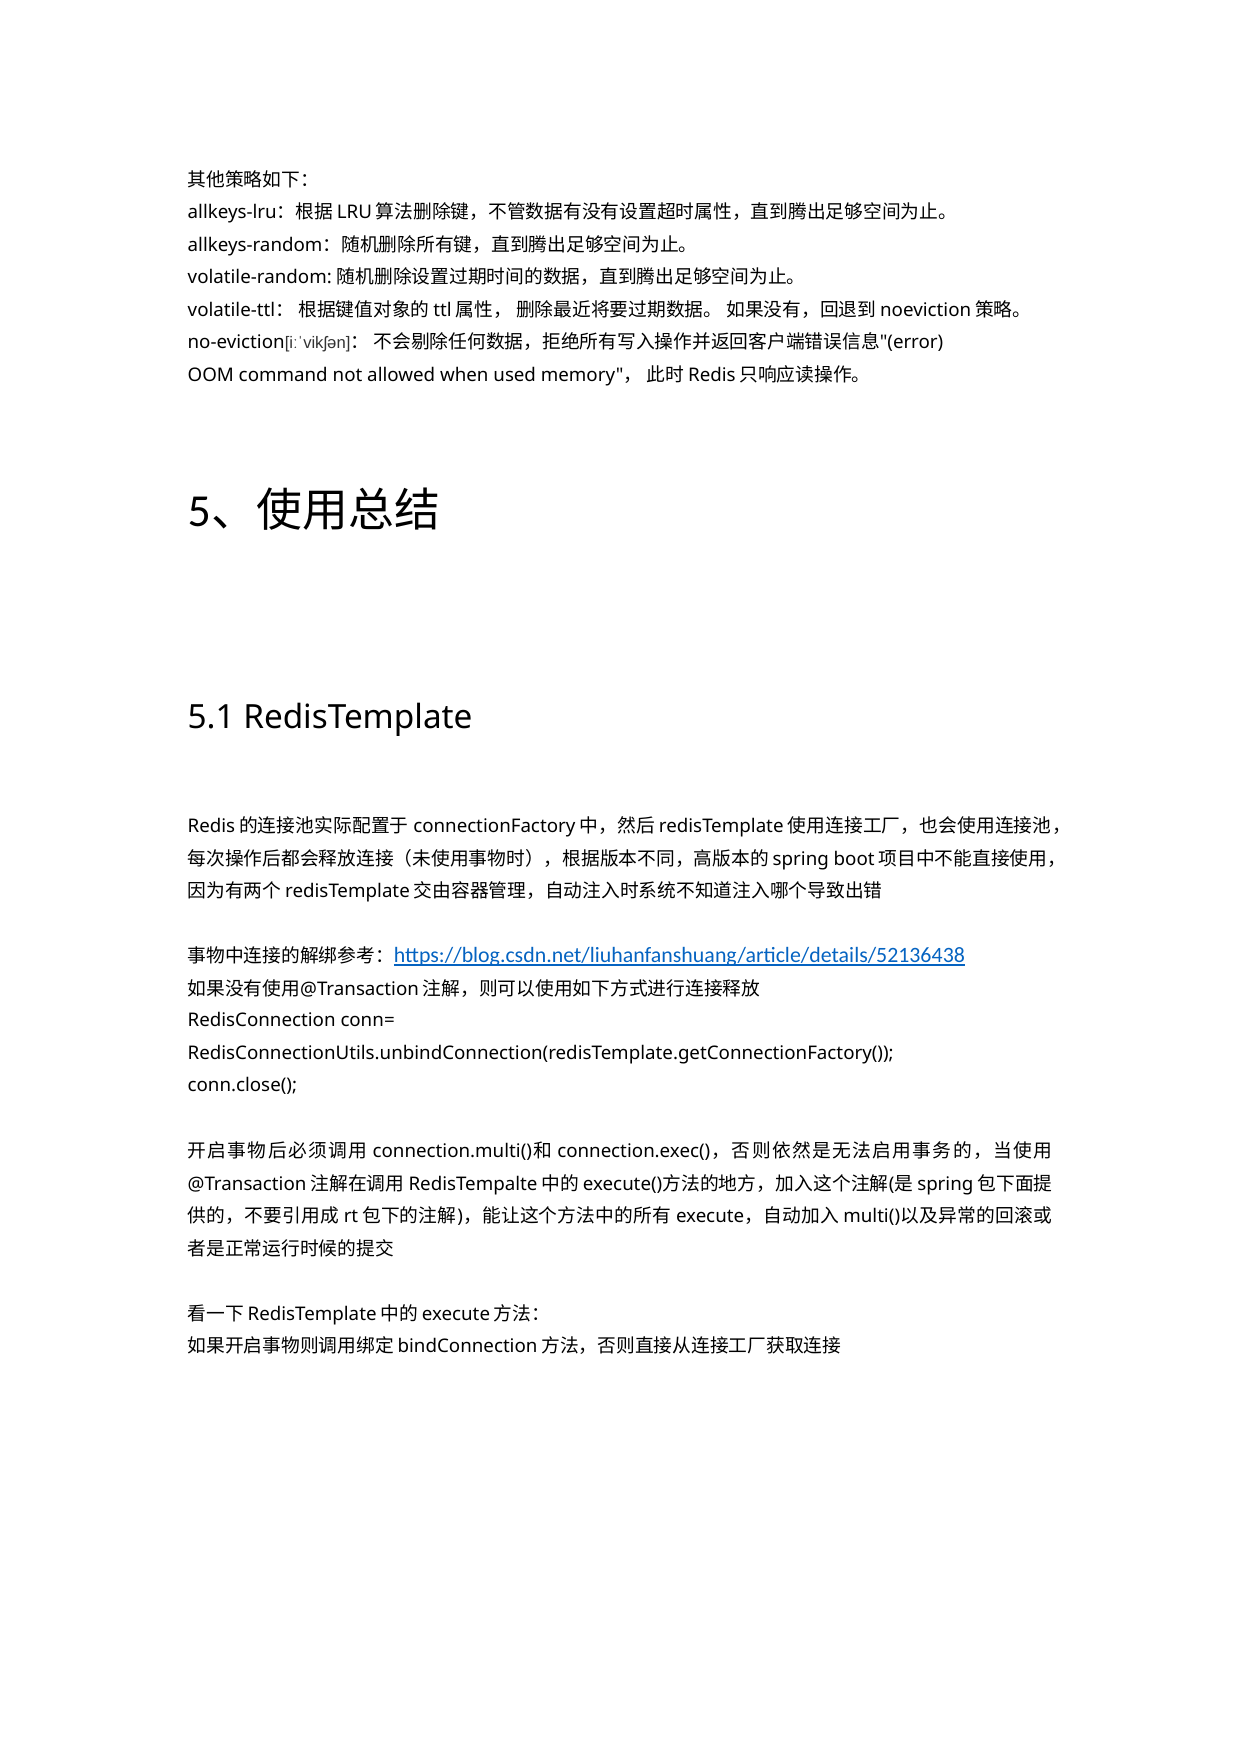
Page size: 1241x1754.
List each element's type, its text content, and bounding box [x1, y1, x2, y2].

text 因为有两个redisTemplate交由容器管理，自动注入时系统不知道注入哪个导致出错 [187, 873, 1053, 906]
text RedisConnection conn= [187, 1003, 1053, 1036]
text conn.close(); [187, 1068, 1053, 1101]
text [187, 162, 1053, 324]
text Redis的连接池实际配置于connectionFactory中，然后redisTemplate使用连接工厂，也会使用连接池，每次操作后都会释放连接（未使用事物时），根据版本不同，高版本的spring boot项目中不能直接使用， [187, 808, 1053, 873]
text no-eviction[iːˈvikʃən]： 不会剔除任何数据，拒绝所有写入操作并返回客户端错误信息"(error) OOM command not allowed when used memory"， 此时Redis只响应读操作。 [187, 324, 1053, 389]
subtitle 5、使用总结 [187, 457, 1053, 555]
text RedisConnectionUtils.unbindConnection(redisTemplate.getConnectionFactory()); [187, 1036, 1053, 1068]
text 事物中连接的解绑参考：https://blog.csdn.net/liuhanfanshuang/article/details/52136438 [187, 938, 1053, 971]
text 开启事物后必须调用connection.multi()和connection.exec()，否则依然是无法启用事务的，当使用@Transaction注解在调用RedisTempalte中的execute()方法的地方，加入这个注解(是spring包下面提供的，不要引用成rt包下的注解)，能让这个方法中的所有execute，自动加入multi()以及异常的回滚或者是正常运行时候的提交 [187, 1133, 1053, 1263]
text 如果开启事物则调用绑定bindConnection方法，否则直接从连接工厂获取连接 [187, 1328, 1053, 1361]
subtitle 5.1 RedisTemplate [187, 683, 1053, 748]
text 看一下RedisTemplate中的execute方法： [187, 1263, 1053, 1328]
text 如果没有使用@Transaction注解，则可以使用如下方式进行连接释放 [187, 971, 1053, 1003]
